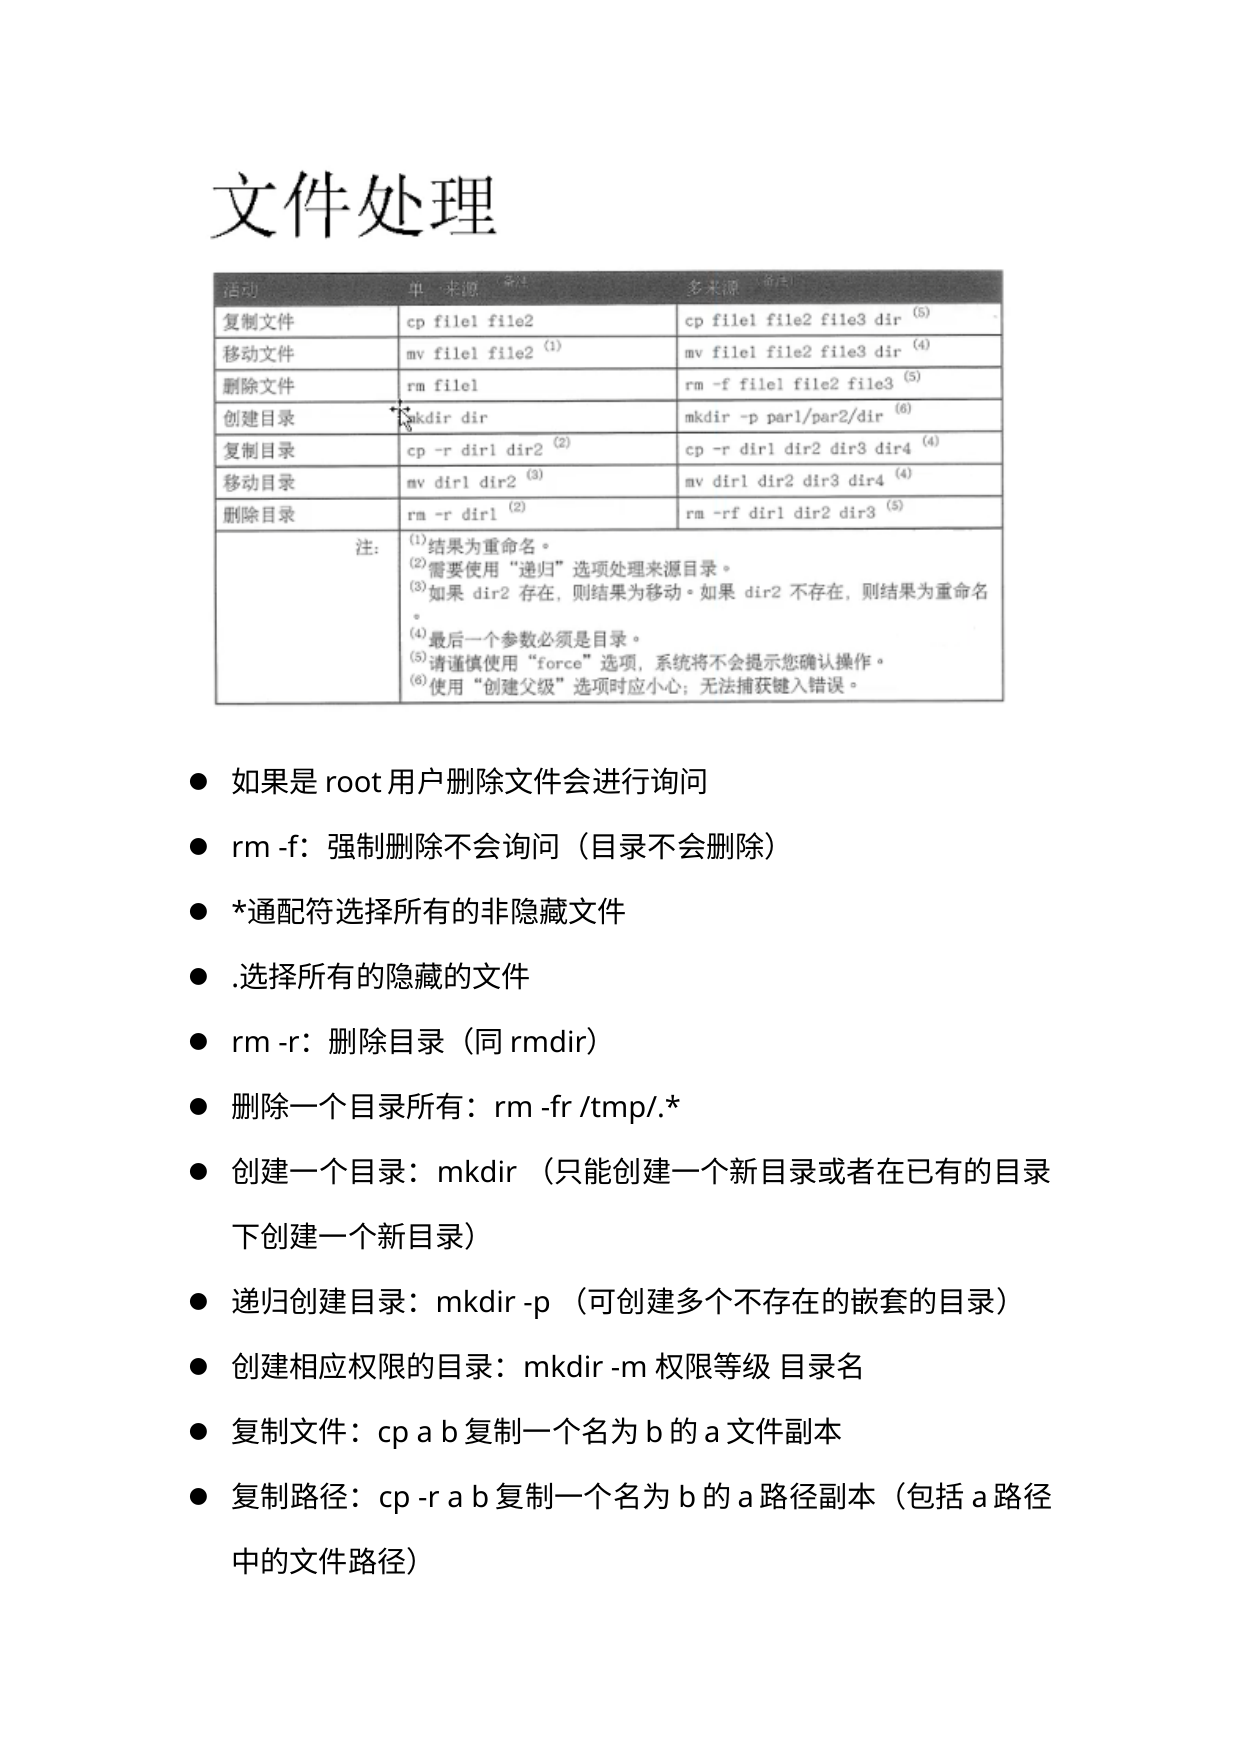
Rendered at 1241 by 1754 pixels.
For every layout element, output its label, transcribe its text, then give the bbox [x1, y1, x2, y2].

list rm -f：强制删除不会询问（目录不会删除） [187, 812, 1053, 877]
list 复制路径：cp -r a b复制一个名为b的a路径副本（包括a路径中的文件路径） [187, 1462, 1053, 1592]
list *通配符选择所有的非隐藏文件 [187, 877, 1053, 942]
list 复制文件：cp a b复制一个名为b的a文件副本 [187, 1397, 1053, 1462]
list 创建一个目录：mkdir （只能创建一个新目录或者在已有的目录下创建一个新目录） [187, 1137, 1053, 1267]
list .选择所有的隐藏的文件 [187, 942, 1053, 1007]
list 创建相应权限的目录：mkdir -m 权限等级 目录名 [187, 1332, 1053, 1397]
list rm -r：删除目录（同rmdir） [187, 1007, 1053, 1072]
list 递归创建目录：mkdir -p （可创建多个不存在的嵌套的目录） [187, 1267, 1053, 1332]
picture [187, 162, 1051, 727]
list 如果是root用户删除文件会进行询问 [187, 747, 1053, 812]
list 删除一个目录所有：rm -fr /tmp/.* [187, 1072, 1053, 1137]
